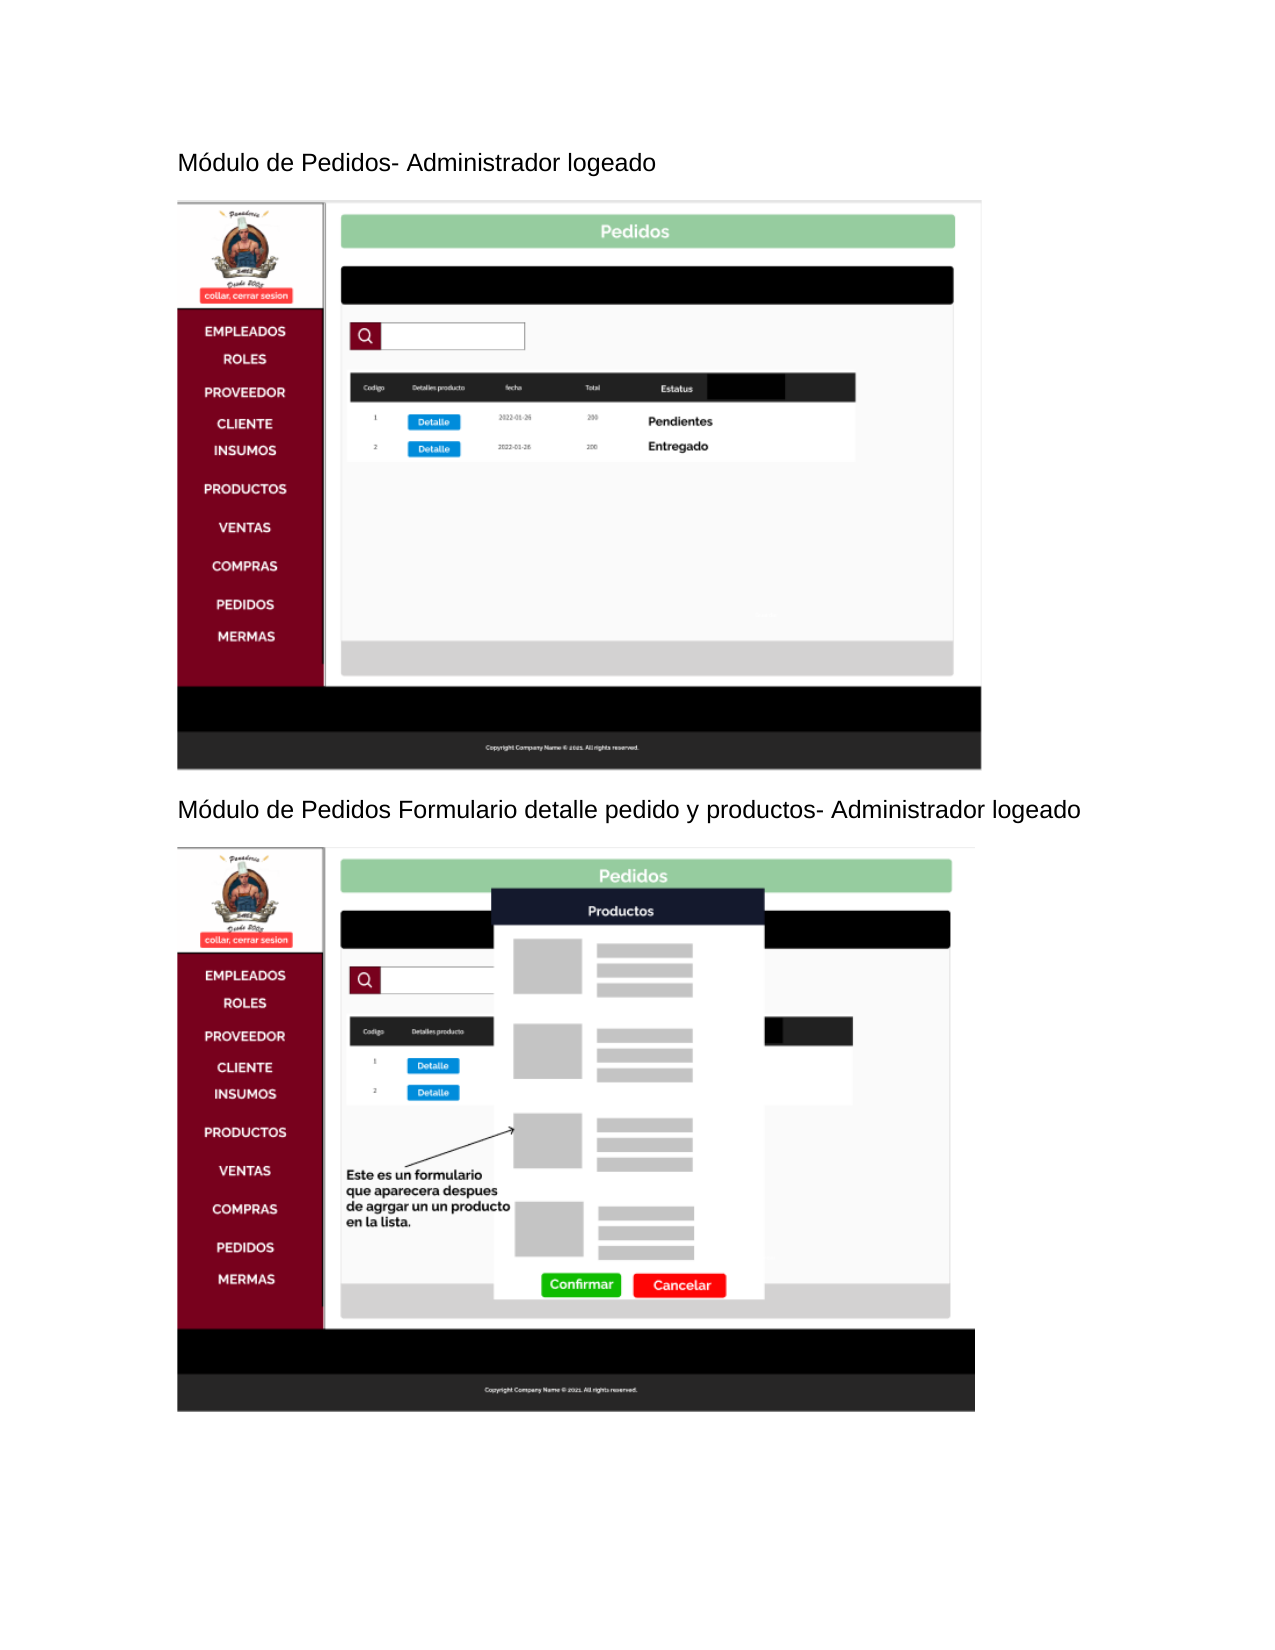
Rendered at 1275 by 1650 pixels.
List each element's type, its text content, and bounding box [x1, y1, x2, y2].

text Módulo de Pedidos- Administrador logeado [177, 148, 1098, 176]
text Módulo de Pedidos Formulario detalle pedido y productos- Administrador logeado [177, 795, 1098, 823]
